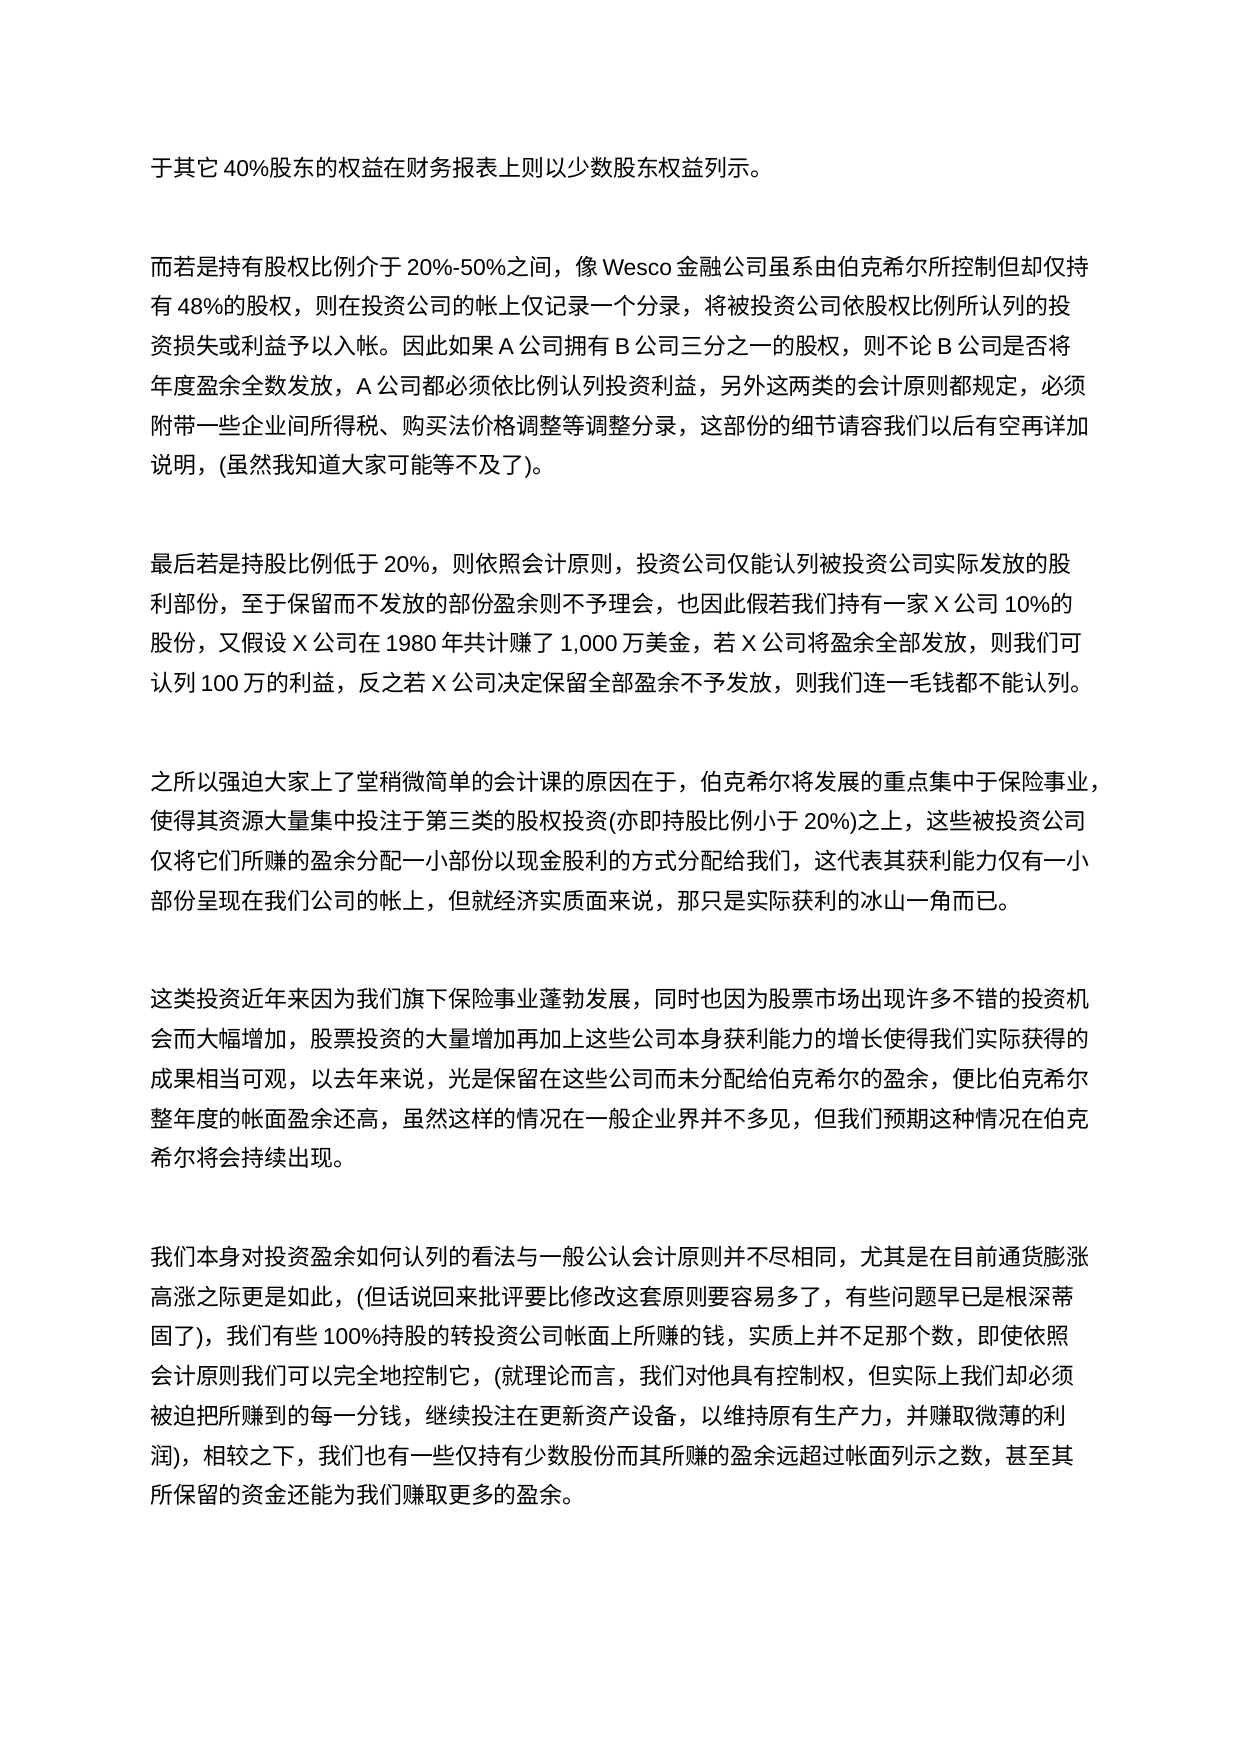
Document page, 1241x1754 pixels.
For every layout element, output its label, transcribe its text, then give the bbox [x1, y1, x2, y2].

text 最后若是持股比例低于20%，则依照会计原则，投资公司仅能认列被投资公司实际发放的股利部份，至于保留而不发放的部份盈余则不予理会，也因此假若我们持有一家X公司10%的股份，又假设X公司在1980年共计赚了1,000万美金，若X公司将盈余全部发放，则我们可认列100万的利益，反之若X公司决定保留全部盈余不予发放，则我们连一毛钱都不能认列。 [150, 546, 1090, 698]
text 我们本身对投资盈余如何认列的看法与一般公认会计原则并不尽相同，尤其是在目前通货膨涨高涨之际更是如此，(但话说回来批评要比修改这套原则要容易多了，有些问题早已是根深蒂固了)，我们有些100%持股的转投资公司帐面上所赚的钱，实质上并不足那个数，即使依照会计原则我们可以完全地控制它，(就理论而言，我们对他具有控制权，但实际上我们却必须被迫把所赚到的每一分钱，继续投注在更新资产设备，以维持原有生产力，并赚取微薄的利润)，相较之下，我们也有一些仅持有少数股份而其所赚的盈余远超过帐面列示之数，甚至其所保留的资金还能为我们赚取更多的盈余。 [150, 1238, 1090, 1511]
text 而若是持有股权比例介于20%-50%之间，像Wesco金融公司虽系由伯克希尔所控制但却仅持有48%的股权，则在投资公司的帐上仅记录一个分录，将被投资公司依股权比例所认列的投资损失或利益予以入帐。因此如果A公司拥有B公司三分之一的股权，则不论B公司是否将年度盈余全数发放，A公司都必须依比例认列投资利益，另外这两类的会计原则都规定，必须附带一些企业间所得税、购买法价格调整等调整分录，这部份的细节请容我们以后有空再详加说明，(虽然我知道大家可能等不及了)。 [150, 248, 1090, 481]
text 之所以强迫大家上了堂稍微简单的会计课的原因在于，伯克希尔将发展的重点集中于保险事业，使得其资源大量集中投注于第三类的股权投资(亦即持股比例小于20%)之上，这些被投资公司仅将它们所赚的盈余分配一小部份以现金股利的方式分配给我们，这代表其获利能力仅有一小部份呈现在我们公司的帐上，但就经济实质面来说，那只是实际获利的冰山一角而已。 [150, 763, 1090, 916]
text 这类投资近年来因为我们旗下保险事业蓬勃发展，同时也因为股票市场出现许多不错的投资机会而大幅增加，股票投资的大量增加再加上这些公司本身获利能力的增长使得我们实际获得的成果相当可观，以去年来说，光是保留在这些公司而未分配给伯克希尔的盈余，便比伯克希尔整年度的帐面盈余还高，虽然这样的情况在一般企业界并不多见，但我们预期这种情况在伯克希尔将会持续出现。 [150, 981, 1090, 1173]
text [150, 150, 1090, 183]
